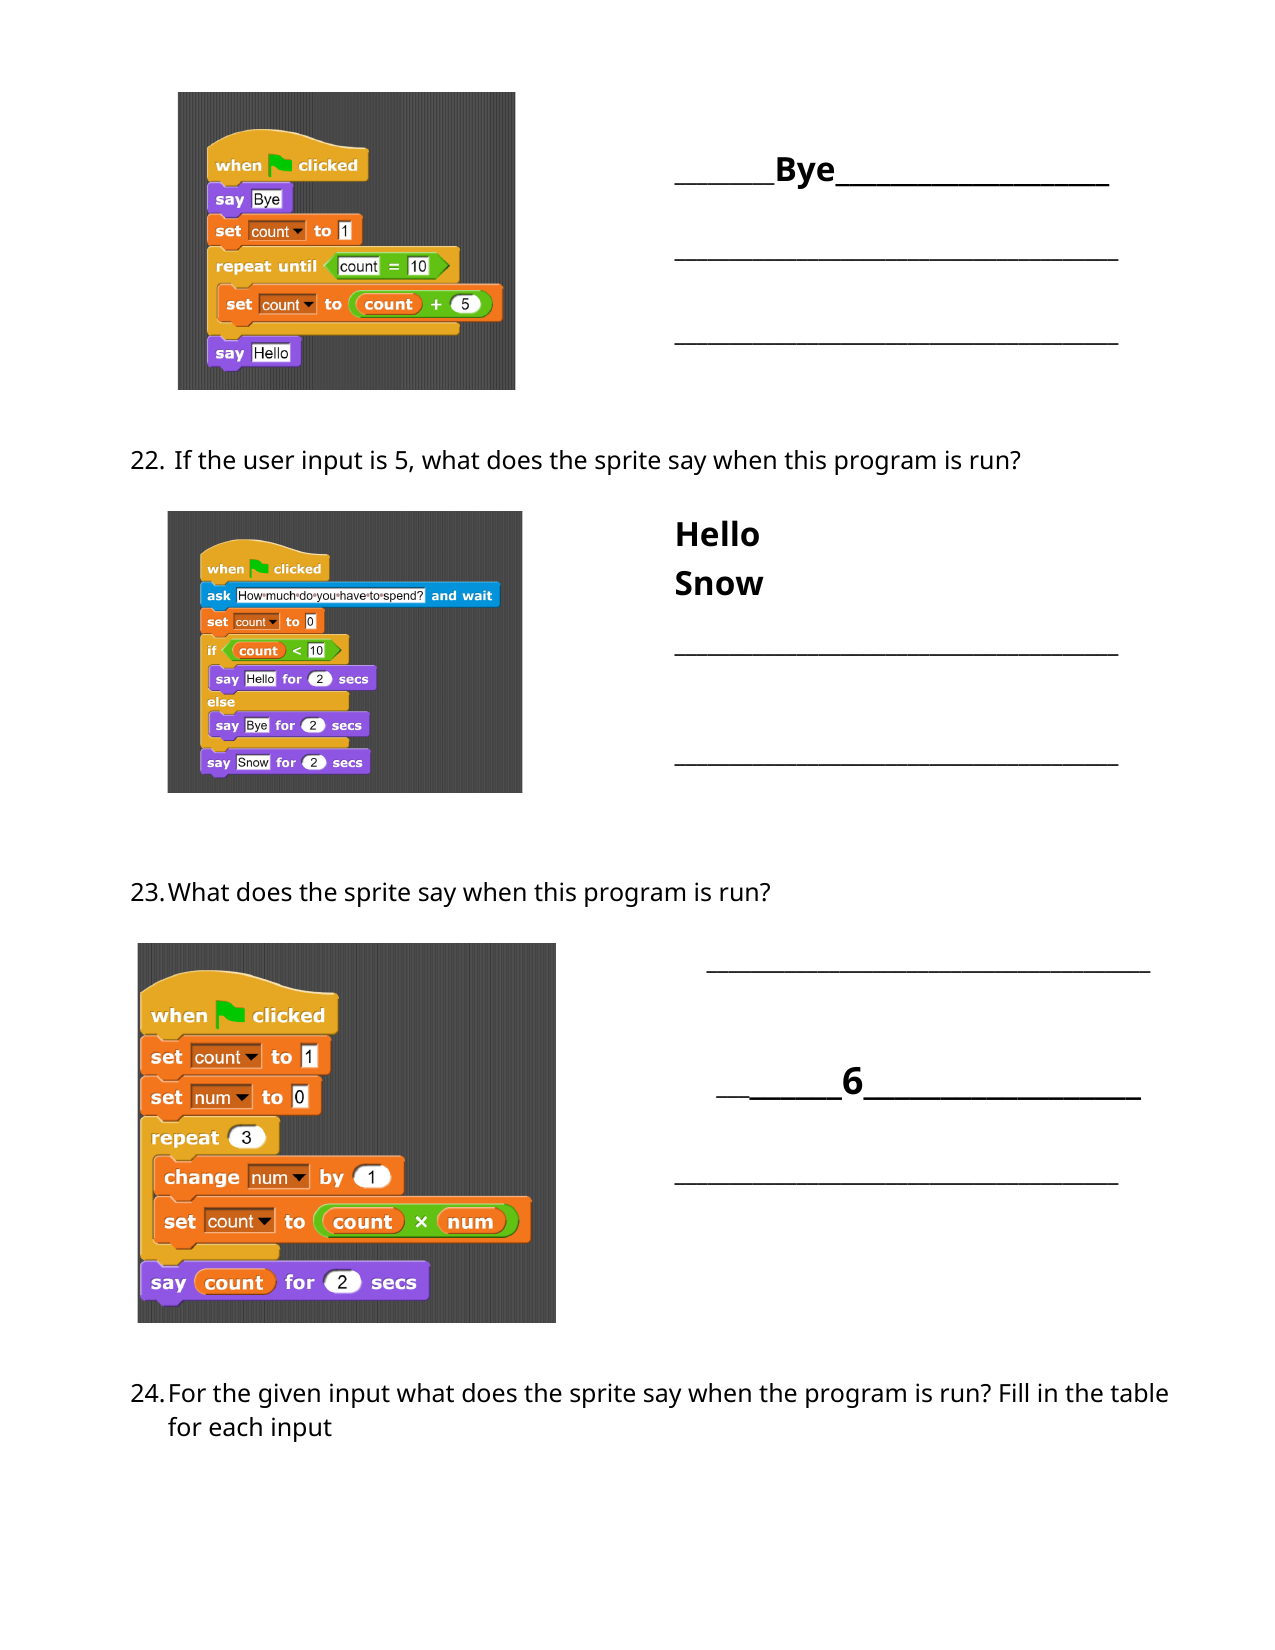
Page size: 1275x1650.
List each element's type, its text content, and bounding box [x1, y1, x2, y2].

list For the given input what does the sprite say when the program is run? Fill in the table for each input [130, 1376, 1182, 1472]
picture [177, 92, 516, 390]
text ________________________________________ [674, 314, 1182, 348]
picture [167, 511, 523, 793]
text _________Bye____________________ ________________________________________ [674, 146, 1182, 295]
text ________________________________________ _________6__________________ [674, 943, 1182, 1136]
picture [137, 943, 556, 1323]
text ________________________________________ ________________________________________ [674, 626, 1182, 770]
text ________________________________________ [674, 1155, 1182, 1256]
list What does the sprite say when this program is run? [130, 875, 1182, 909]
list If the user input is 5, what does the sprite say when this program is run? [130, 443, 1182, 477]
text Hello Snow [674, 511, 1182, 606]
